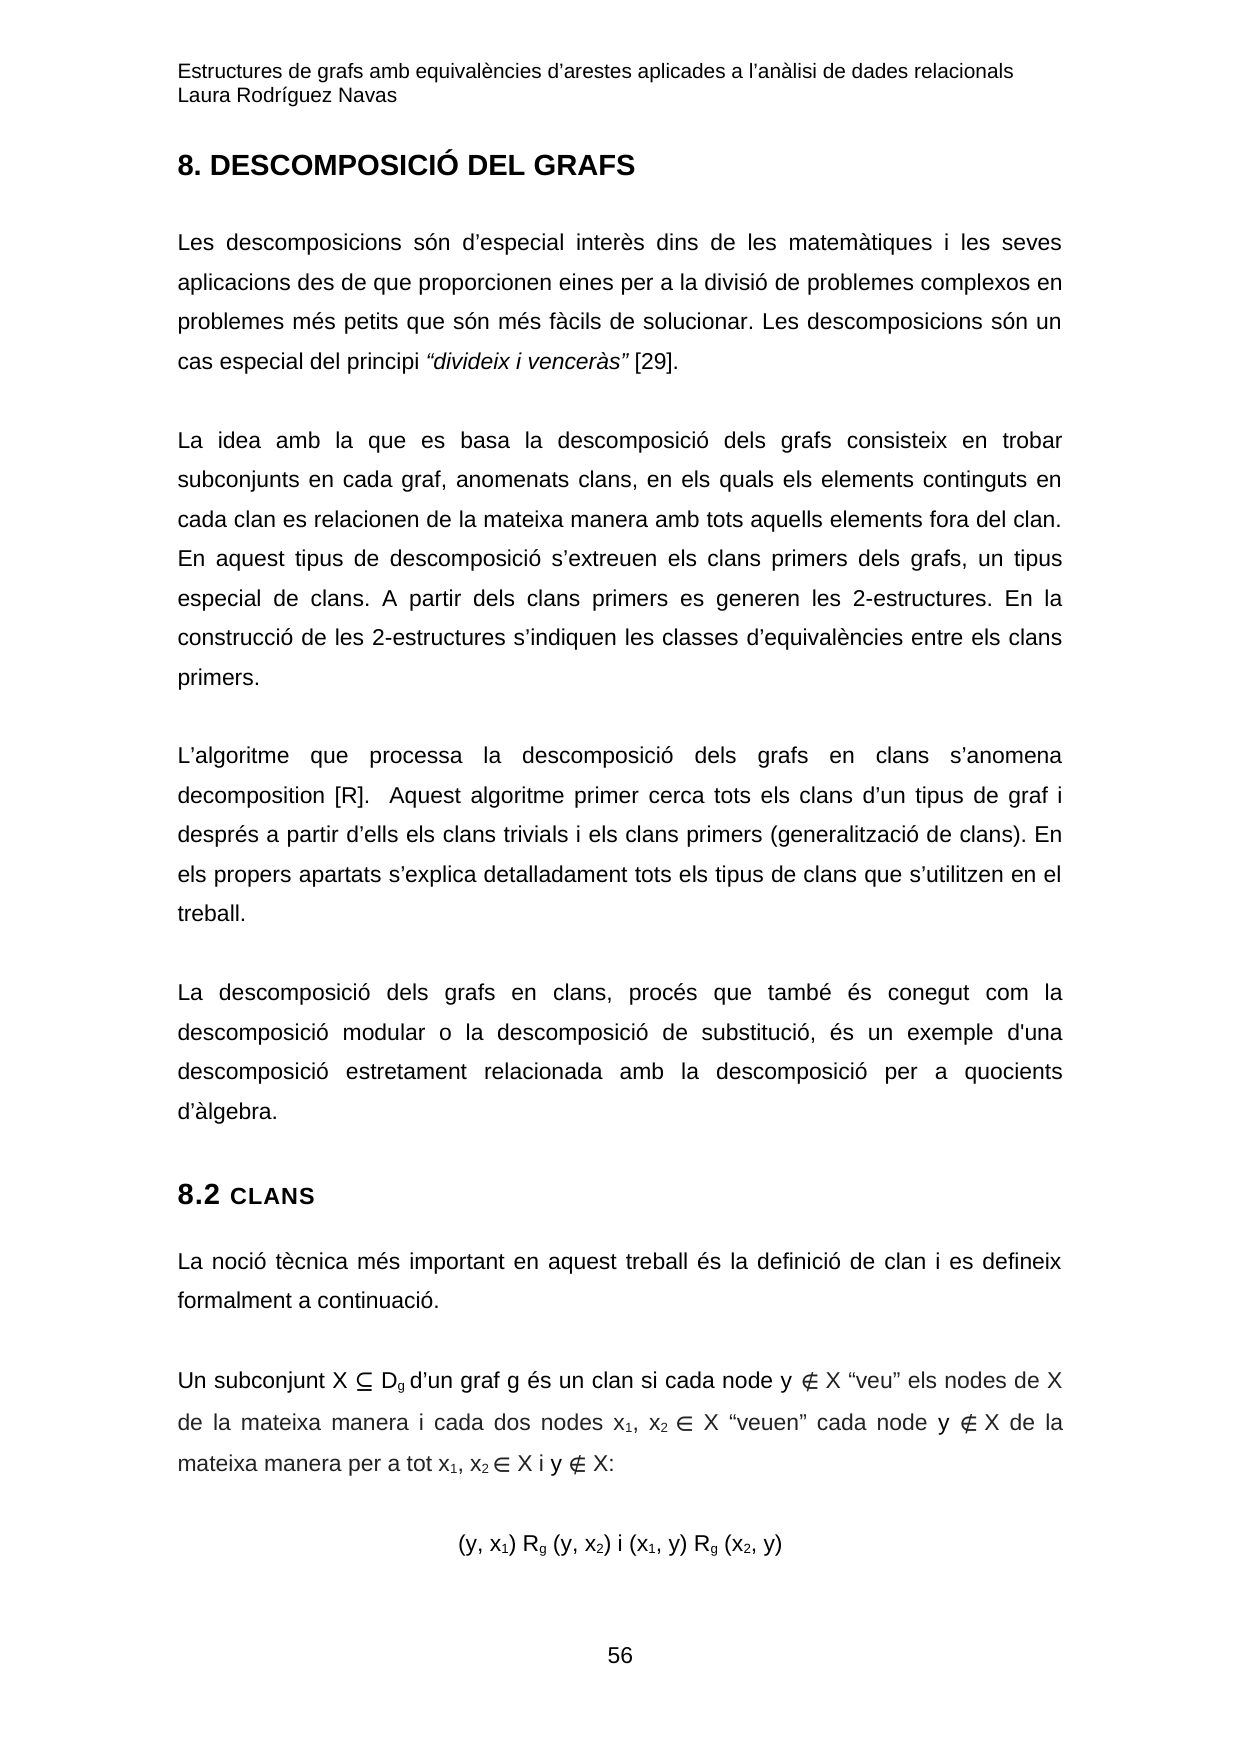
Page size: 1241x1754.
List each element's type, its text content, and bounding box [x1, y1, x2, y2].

text L’algoritme que processa la descomposició dels grafs en clans s’anomena decomposition [R]. Aquest algoritme primer cerca tots els clans d’un tipus de graf i després a partir d’ells els clans trivials i els clans primers (generalització de clans). En els propers apartats s’explica detalladament tots els tipus de clans que s’utilitzen en el treball. [177, 742, 1063, 927]
title DESCOMPOSICIÓ DEL GRAFS [177, 148, 1063, 181]
subtitle clans [177, 1177, 1063, 1210]
text (y, x1) Rg (y, x2) i (x1, y) Rg (x2, y) [177, 1530, 1063, 1556]
text La descomposició dels grafs en clans, procés que també és conegut com la descomposició modular o la descomposició de substitució, és un exemple d'una descomposició estretament relacionada amb la descomposició per a quocients d’àlgebra. [177, 979, 1063, 1124]
text La noció tècnica més important en aquest treball és la definició de clan i es defineix formalment a continuació. [177, 1248, 1063, 1314]
text Les descomposicions són d’especial interès dins de les matemàtiques i les seves aplicacions des de que proporcionen eines per a la divisió de problemes complexos en problemes més petits que són més fàcils de solucionar. Les descomposicions són un cas especial del principi “divideix i venceràs” [29]. [177, 229, 1063, 374]
text Un subconjunt X ⊆ Dg d’un graf g és un clan si cada node y ∉ X “veu” els nodes de X de la mateixa manera i cada dos nodes x1, x2 ∈ X “veuen” cada node y ∉ X de la mateixa manera per a tot x1, x2 ∈ X i y ∉ X: [177, 1366, 1063, 1477]
text La idea amb la que es basa la descomposició dels grafs consisteix en trobar subconjunts en cada graf, anomenats clans, en els quals els elements continguts en cada clan es relacionen de la mateixa manera amb tots aquells elements fora del clan. En aquest tipus de descomposició s’extreuen els clans primers dels grafs, un tipus especial de clans. A partir dels clans primers es generen les 2-estructures. En la construcció de les 2-estructures s’indiquen les classes d’equivalències entre els clans primers. [177, 427, 1063, 690]
